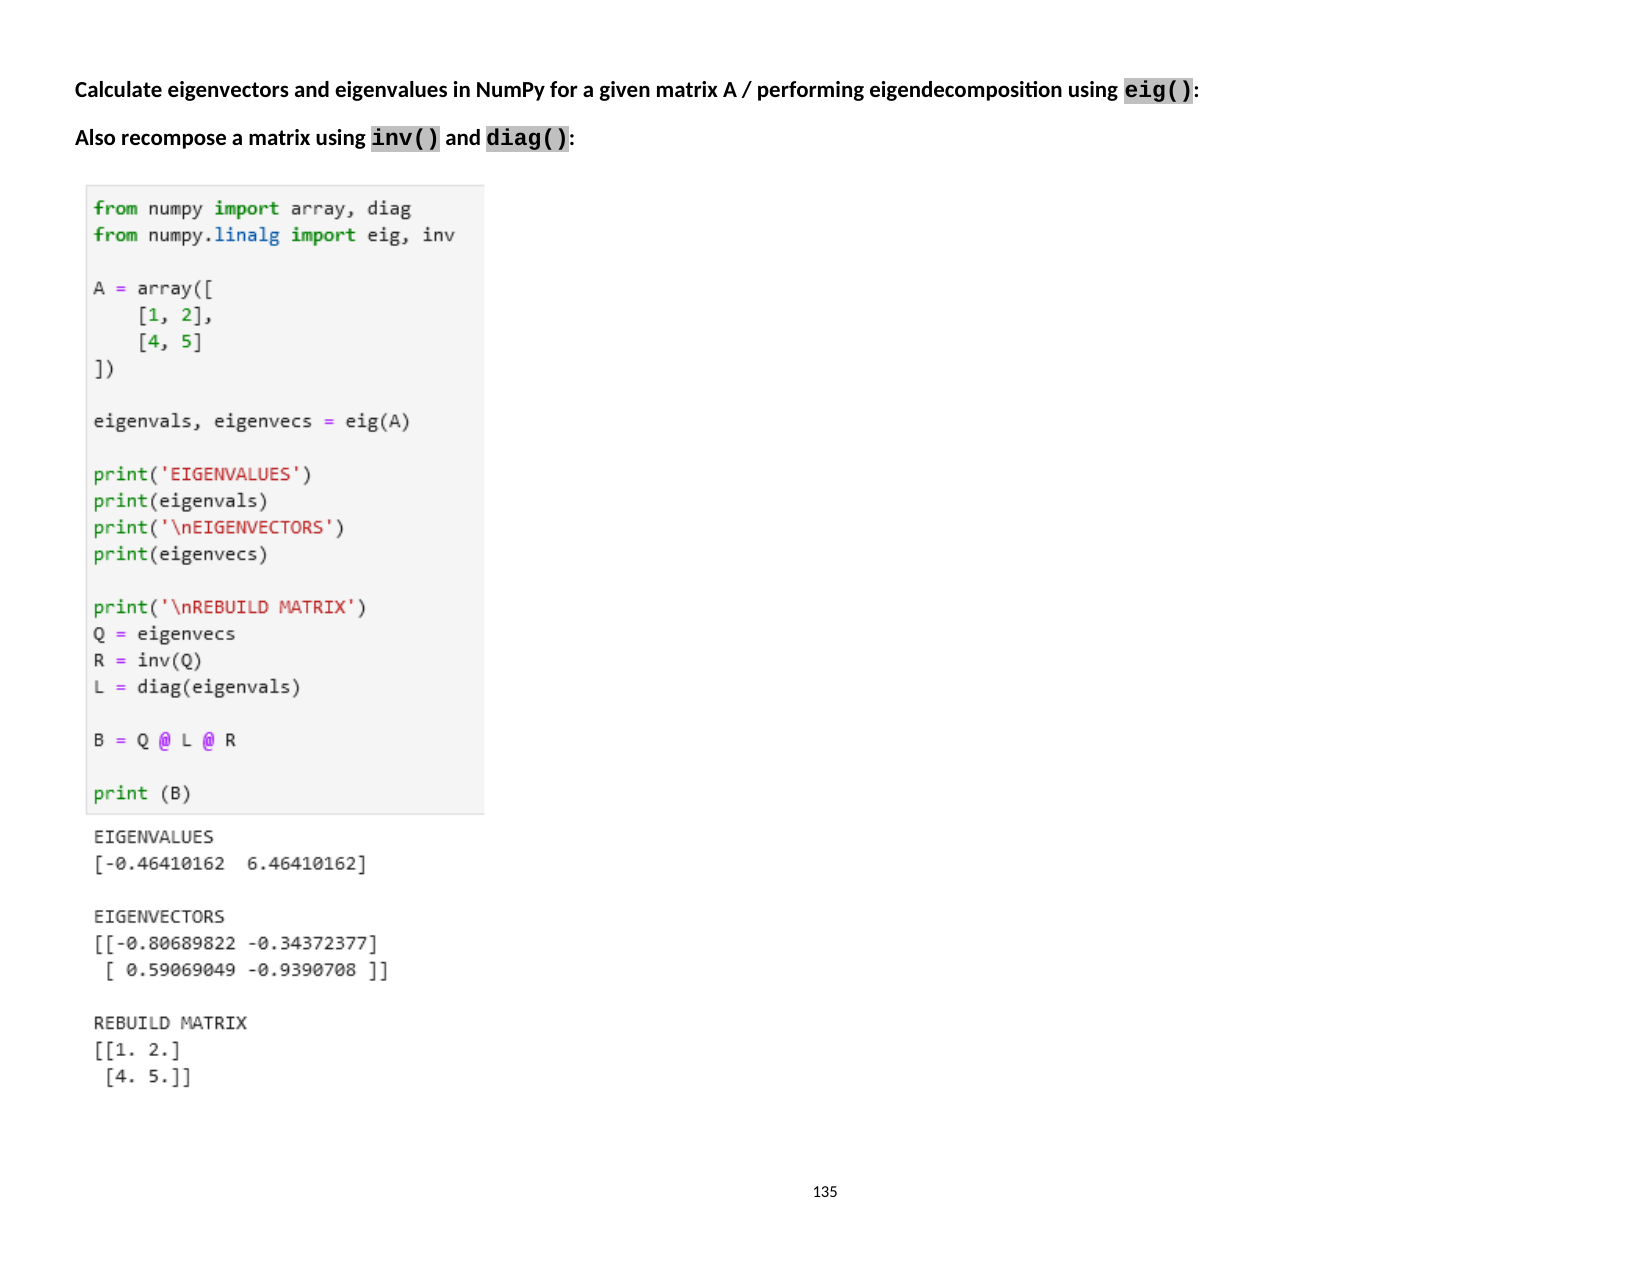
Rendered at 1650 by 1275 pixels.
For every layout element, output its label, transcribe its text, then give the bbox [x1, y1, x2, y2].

text Also recompose a matrix using inv() and diag(): [75, 123, 1575, 152]
text Calculate eigenvectors and eigenvalues in NumPy for a given matrix A / performing eigendecomposition using eig(): [75, 75, 1575, 104]
picture [75, 171, 485, 1106]
